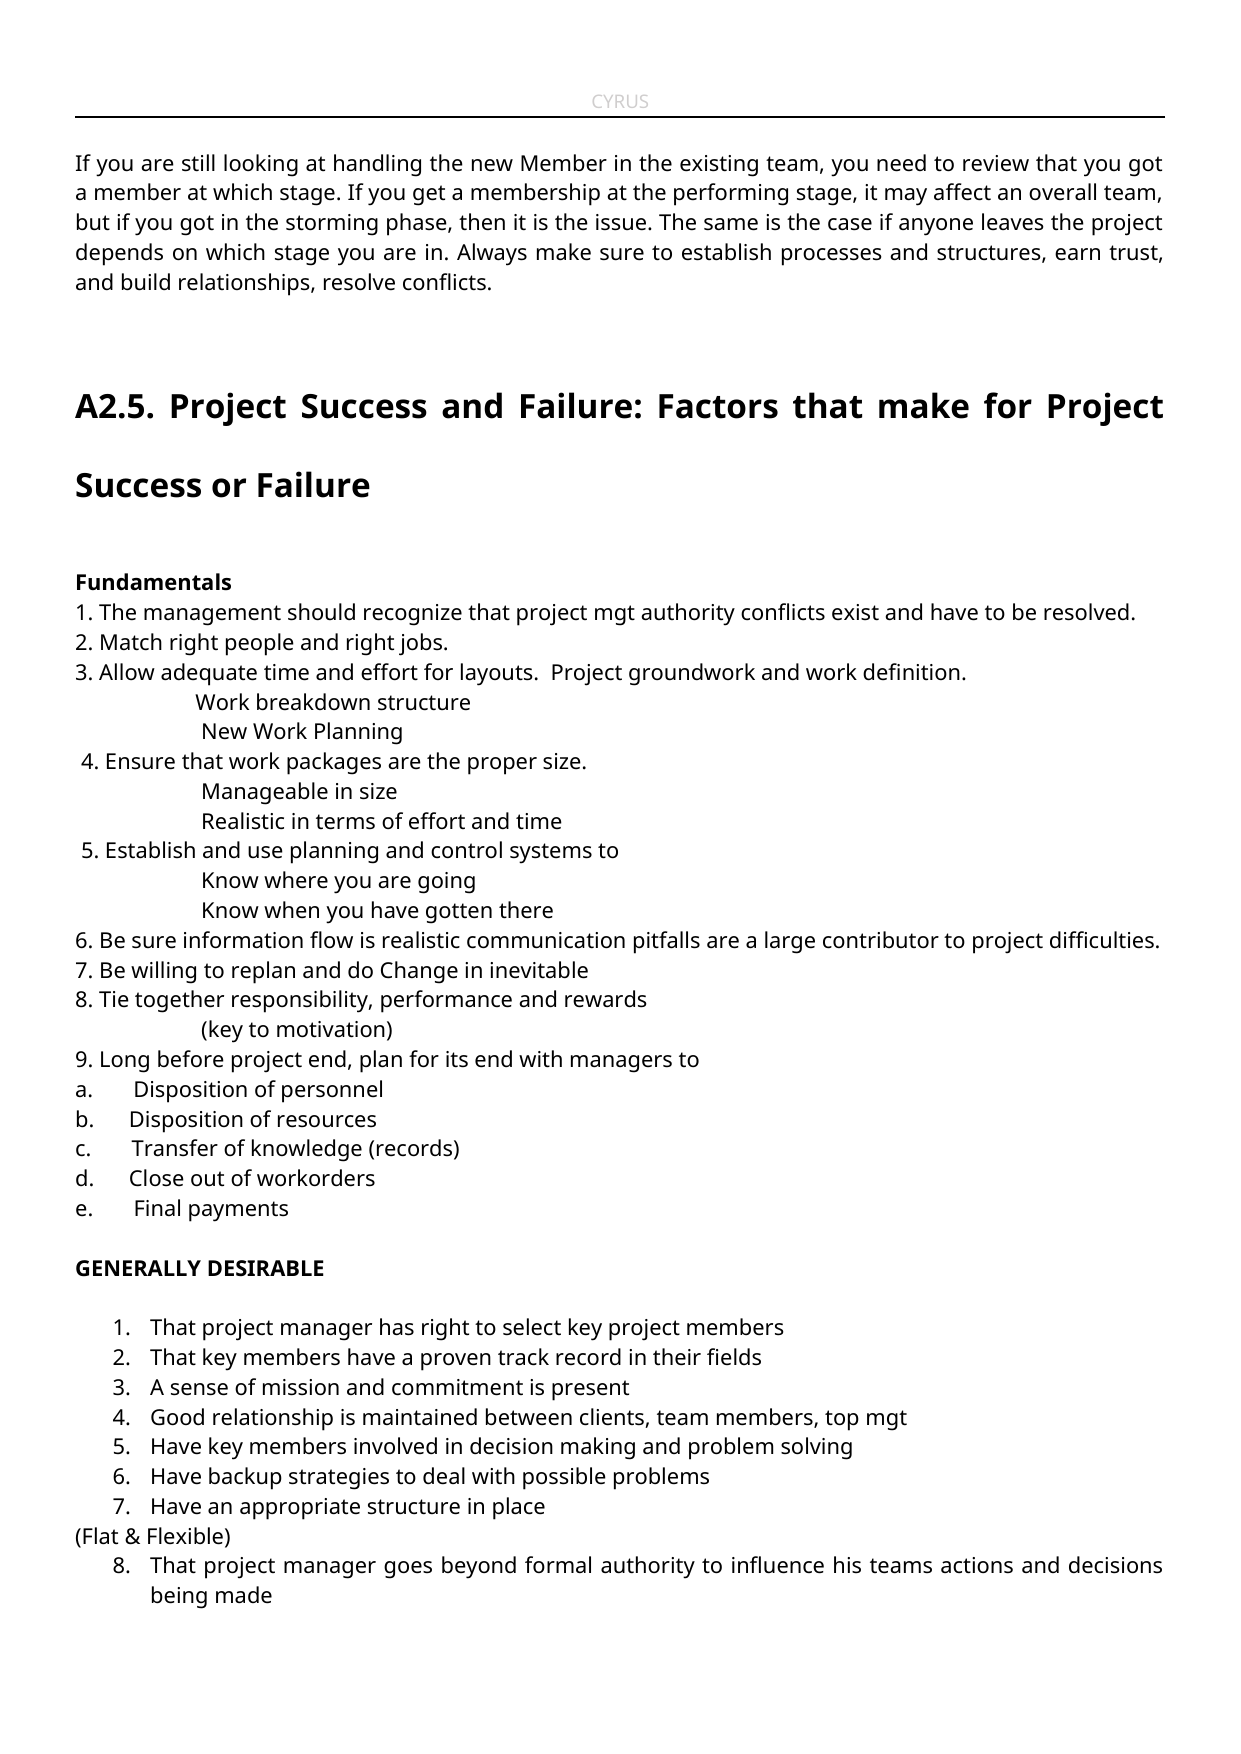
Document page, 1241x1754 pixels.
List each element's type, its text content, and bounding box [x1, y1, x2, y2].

list That key members have a proven track record in their fields [112, 1342, 1165, 1372]
text 4. Ensure that work packages are the proper size. [75, 746, 1165, 776]
list That project manager has right to select key project members [112, 1312, 1165, 1342]
text 5. Establish and use planning and control systems to [75, 836, 1165, 865]
text Realistic in terms of effort and time [75, 806, 1165, 836]
text (key to motivation) [75, 1014, 1165, 1044]
text Know where you are going [75, 865, 1165, 895]
text New Work Planning [75, 716, 1165, 746]
text 8. Tie together responsibility, performance and rewards [75, 984, 1165, 1014]
list Good relationship is maintained between clients, team members, top mgt [112, 1402, 1165, 1431]
text 1. The management should recognize that project mgt authority conflicts exist and have to be resolved. [75, 597, 1165, 627]
text Work breakdown structure [75, 687, 1165, 716]
text Know when you have gotten there [75, 895, 1165, 925]
text b. Disposition of resources [75, 1104, 1165, 1133]
text 9. Long before project end, plan for its end with managers to [75, 1044, 1165, 1074]
text Fundamentals [75, 567, 1165, 597]
text e. Final payments [75, 1193, 1165, 1223]
list A sense of mission and commitment is present [112, 1372, 1165, 1402]
list Have an appropriate structure in place [112, 1491, 1165, 1521]
text d. Close out of workorders [75, 1163, 1165, 1193]
list That project manager goes beyond formal authority to influence his teams actions and decisions being made [112, 1551, 1165, 1610]
text (Flat & Flexible) [75, 1521, 1165, 1551]
text GENERALLY DESIRABLE [75, 1253, 1165, 1282]
text c. Transfer of knowledge (records) [75, 1133, 1165, 1163]
text 2. Match right people and right jobs. [75, 627, 1165, 657]
list Have key members involved in decision making and problem solving [112, 1431, 1165, 1461]
text 7. Be willing to replan and do Change in inevitable [75, 955, 1165, 984]
text 6. Be sure information flow is realistic communication pitfalls are a large contributor to project difficulties. [75, 925, 1165, 955]
text 3. Allow adequate time and effort for layouts. Project groundwork and work definition. [75, 657, 1165, 687]
text Manageable in size [75, 776, 1165, 806]
list Have backup strategies to deal with possible problems [112, 1461, 1165, 1491]
text If you are still looking at handling the new Member in the existing team, you need to review that you got a member at which stage. If you get a membership at the performing stage, it may affect an overall team, but if you got in the storming phase, then it is the issue. The same is the case if anyone leaves the project depends on which stage you are in. Always make sure to establish processes and structures, earn trust, and build relationships, resolve conflicts. [75, 148, 1165, 297]
subtitle A2.5. Project Success and Failure: Factors that make for Project Success or Failure [75, 383, 1165, 507]
text a. Disposition of personnel [75, 1074, 1165, 1104]
